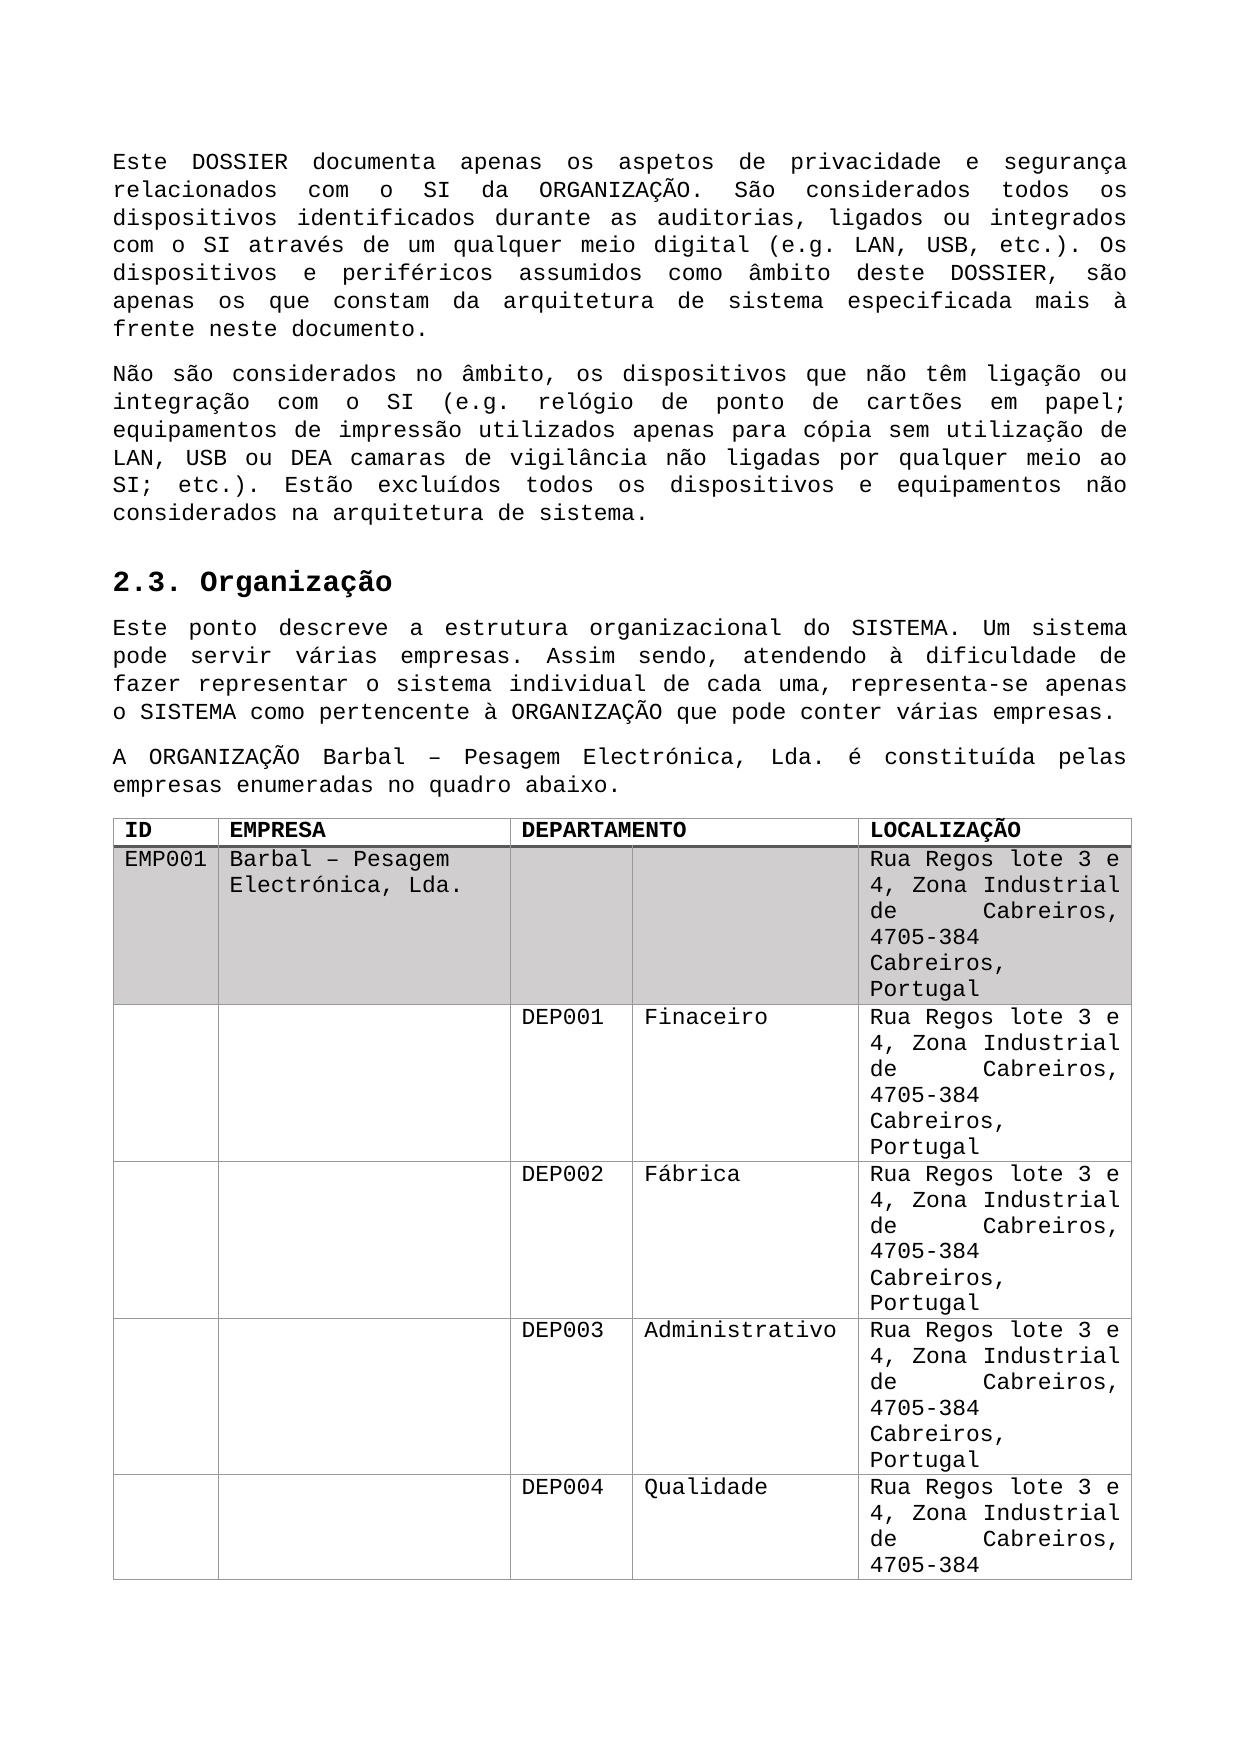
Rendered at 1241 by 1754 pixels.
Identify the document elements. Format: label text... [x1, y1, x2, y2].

table_cell DEP001 [511, 1005, 632, 1161]
table_cell [114, 1162, 218, 1318]
table_cell Rua Regos lote 3 e 4, Zona Industrial de Cabreiros, 4705-384 Cabreiros, Portugal [859, 1162, 1131, 1318]
table_cell Barbal – Pesagem Electrónica, Lda. [219, 848, 510, 1004]
table_cell Fábrica [633, 1162, 858, 1318]
table_cell [219, 1005, 510, 1161]
table_cell Rua Regos lote 3 e 4, Zona Industrial de Cabreiros, 4705-384 Cabreiros, Portugal [859, 848, 1131, 1004]
table_cell Rua Regos lote 3 e 4, Zona Industrial de Cabreiros, 4705-384 Cabreiros, Portugal [859, 1005, 1131, 1161]
table_header DEPARTAMENTO [511, 819, 858, 844]
table_cell [114, 1319, 218, 1474]
text Este ponto descreve a estrutura organizacional do SISTEMA. Um sistema pode servir várias empresas. Assim sendo, atendendo à dificuldade de fazer representar o sistema individual de cada uma, representa-se apenas o SISTEMA como pertencente à ORGANIZAÇÃO que pode conter várias empresas. [112, 617, 1128, 726]
table_cell [633, 848, 858, 1004]
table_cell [859, 1319, 1131, 1474]
table_cell [219, 1319, 510, 1474]
table_cell [511, 848, 632, 1004]
text Não são considerados no âmbito, os dispositivos que não têm ligação ou integração com o SI (e.g. relógio de ponto de cartões em papel; equipamentos de impressão utilizados apenas para cópia sem utilização de LAN, USB ou DEA camaras de vigilância não ligadas por qualquer meio ao SI; etc.). Estão excluídos todos os dispositivos e equipamentos não considerados na arquitetura de sistema. [112, 362, 1128, 528]
table_cell [219, 1162, 510, 1318]
table_cell Qualidade [633, 1475, 858, 1579]
table_cell [219, 1475, 510, 1579]
text Este DOSSIER documenta apenas os aspetos de privacidade e segurança relacionados com o SI da ORGANIZAÇÃO. São considerados todos os dispositivos identificados durante as auditorias, ligados ou integrados com o SI através de um qualquer meio digital (e.g. LAN, USB, etc.). Os dispositivos e periféricos assumidos como âmbito deste DOSSIER, são apenas os que constam da arquitetura de sistema especificada mais à frente neste documento. [112, 150, 1128, 343]
table_cell Finaceiro [633, 1005, 858, 1161]
table_cell DEP004 [511, 1475, 632, 1579]
table_header EMPRESA [219, 819, 510, 844]
text Organização [112, 567, 1128, 600]
table_cell Administrativo [633, 1319, 858, 1474]
table_header ID [114, 819, 218, 844]
table_header LOCALIZAÇÃO [859, 819, 1131, 844]
table_cell [114, 1005, 218, 1161]
table_cell [114, 1475, 218, 1579]
table_cell DEP002 [511, 1162, 632, 1318]
table_cell EMP001 [114, 848, 218, 1004]
table_cell DEP003 [511, 1319, 632, 1474]
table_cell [859, 1475, 1131, 1579]
text A ORGANIZAÇÃO Barbal – Pesagem Electrónica, Lda. é constituída pelas empresas enumeradas no quadro abaixo. [112, 745, 1128, 799]
